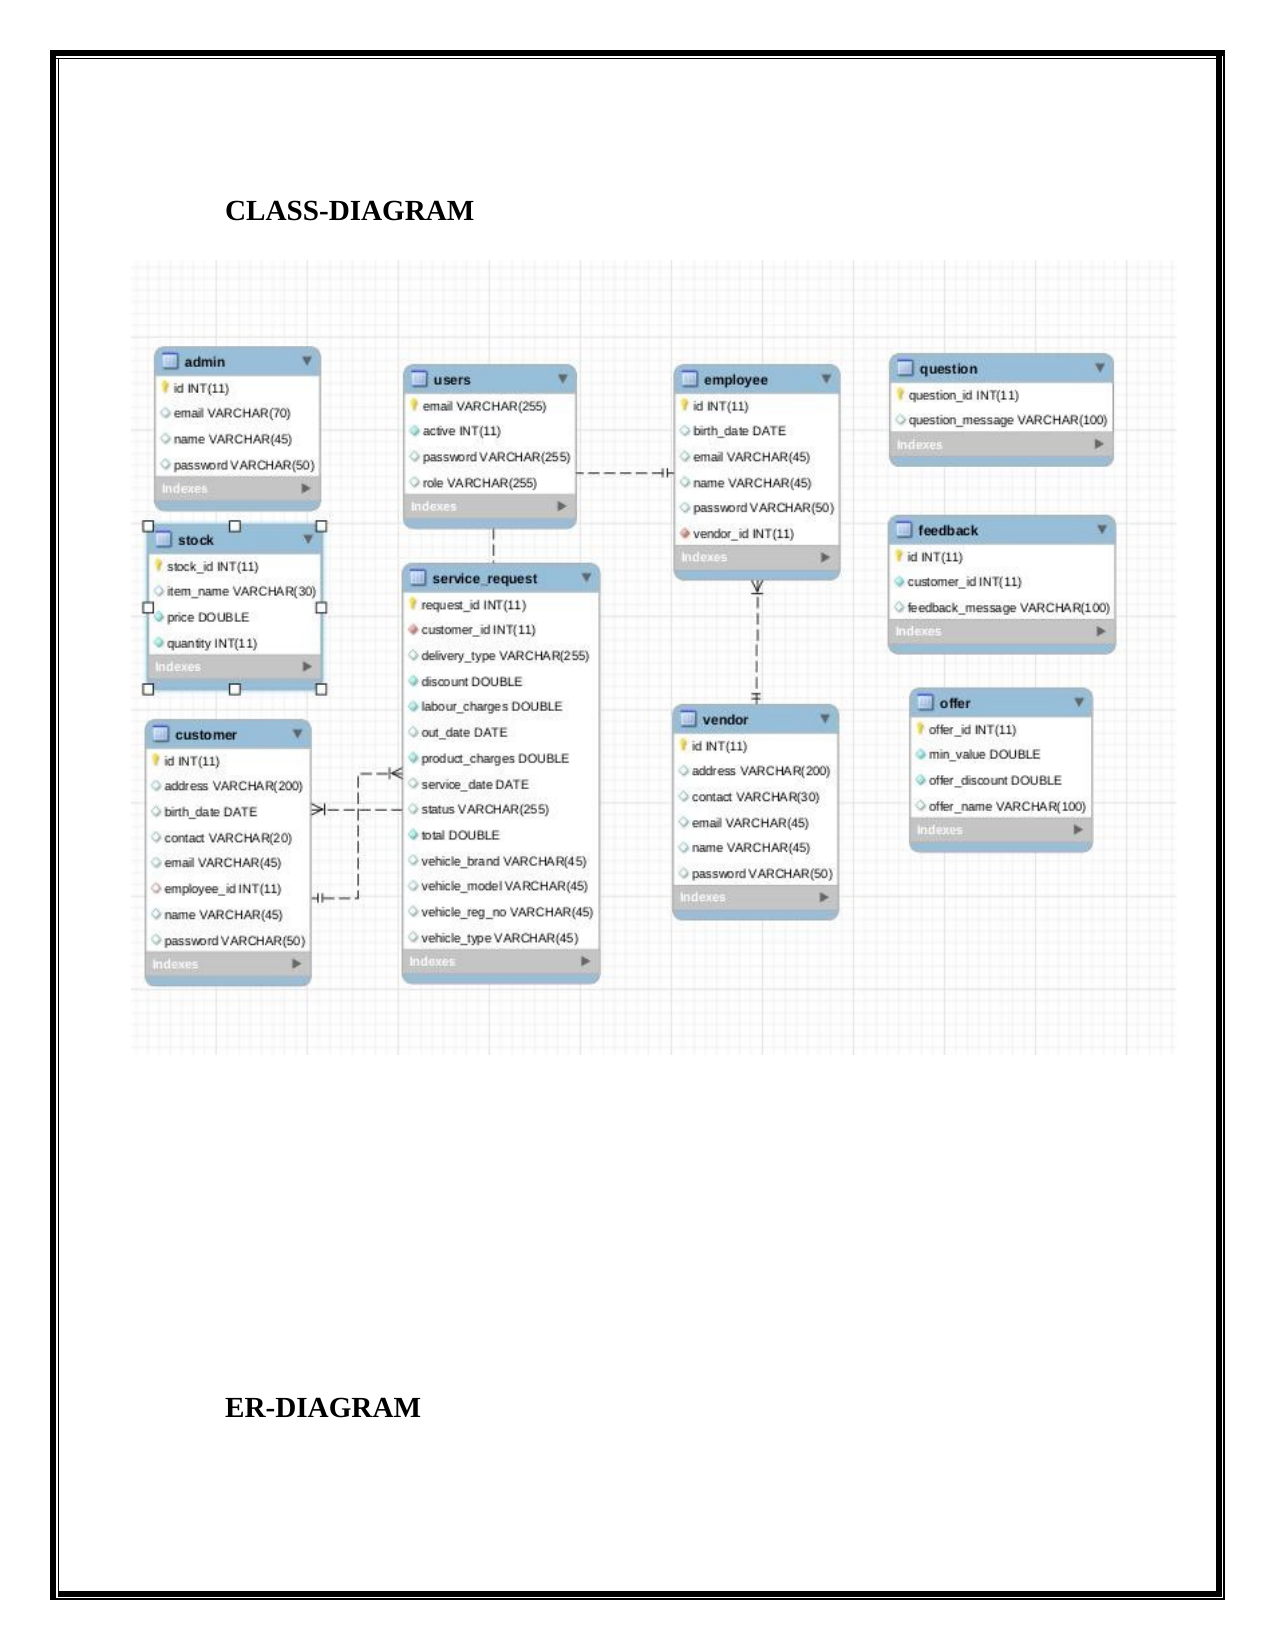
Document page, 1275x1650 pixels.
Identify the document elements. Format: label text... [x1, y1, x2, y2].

text ER-DIAGRAM [225, 1390, 1125, 1424]
text CLASS-DIAGRAM [225, 193, 1125, 227]
picture [130, 260, 1177, 1055]
